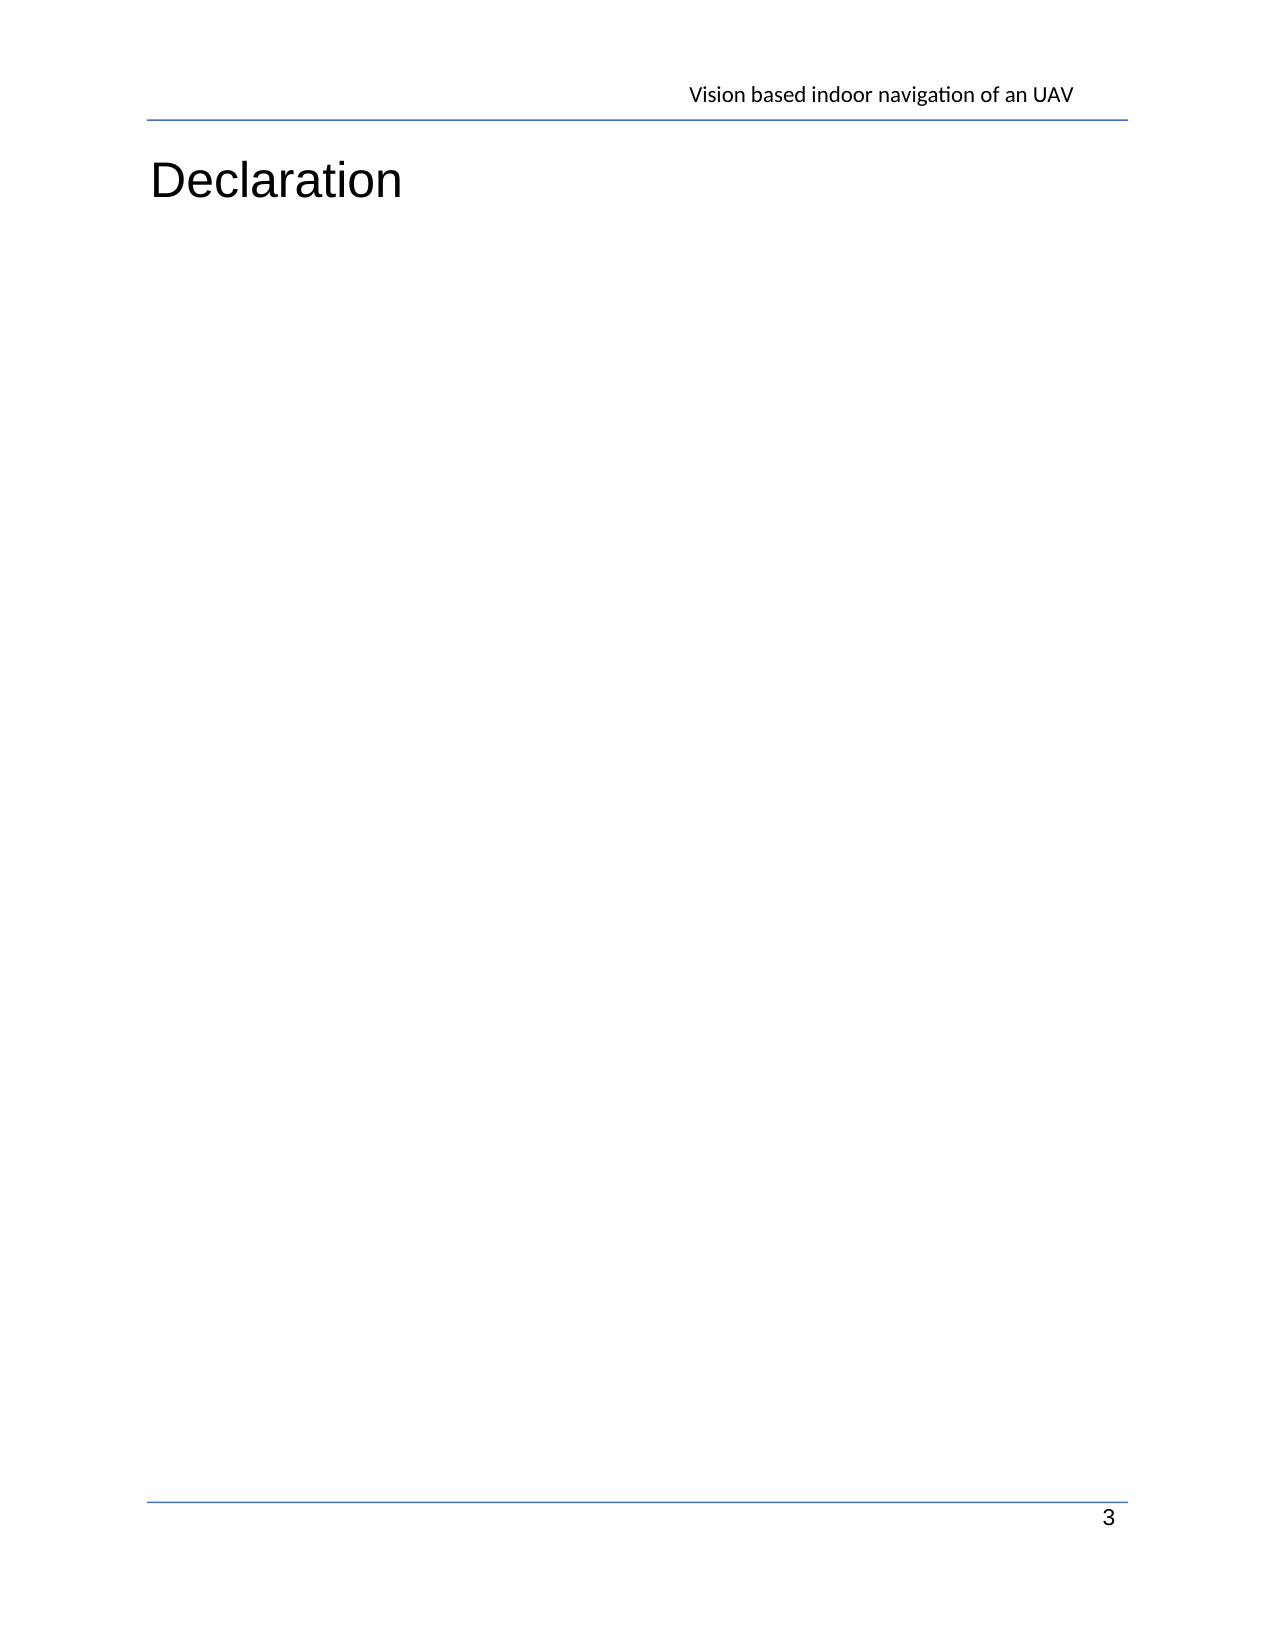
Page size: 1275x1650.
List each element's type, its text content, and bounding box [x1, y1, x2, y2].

text Declaration [150, 150, 1125, 207]
